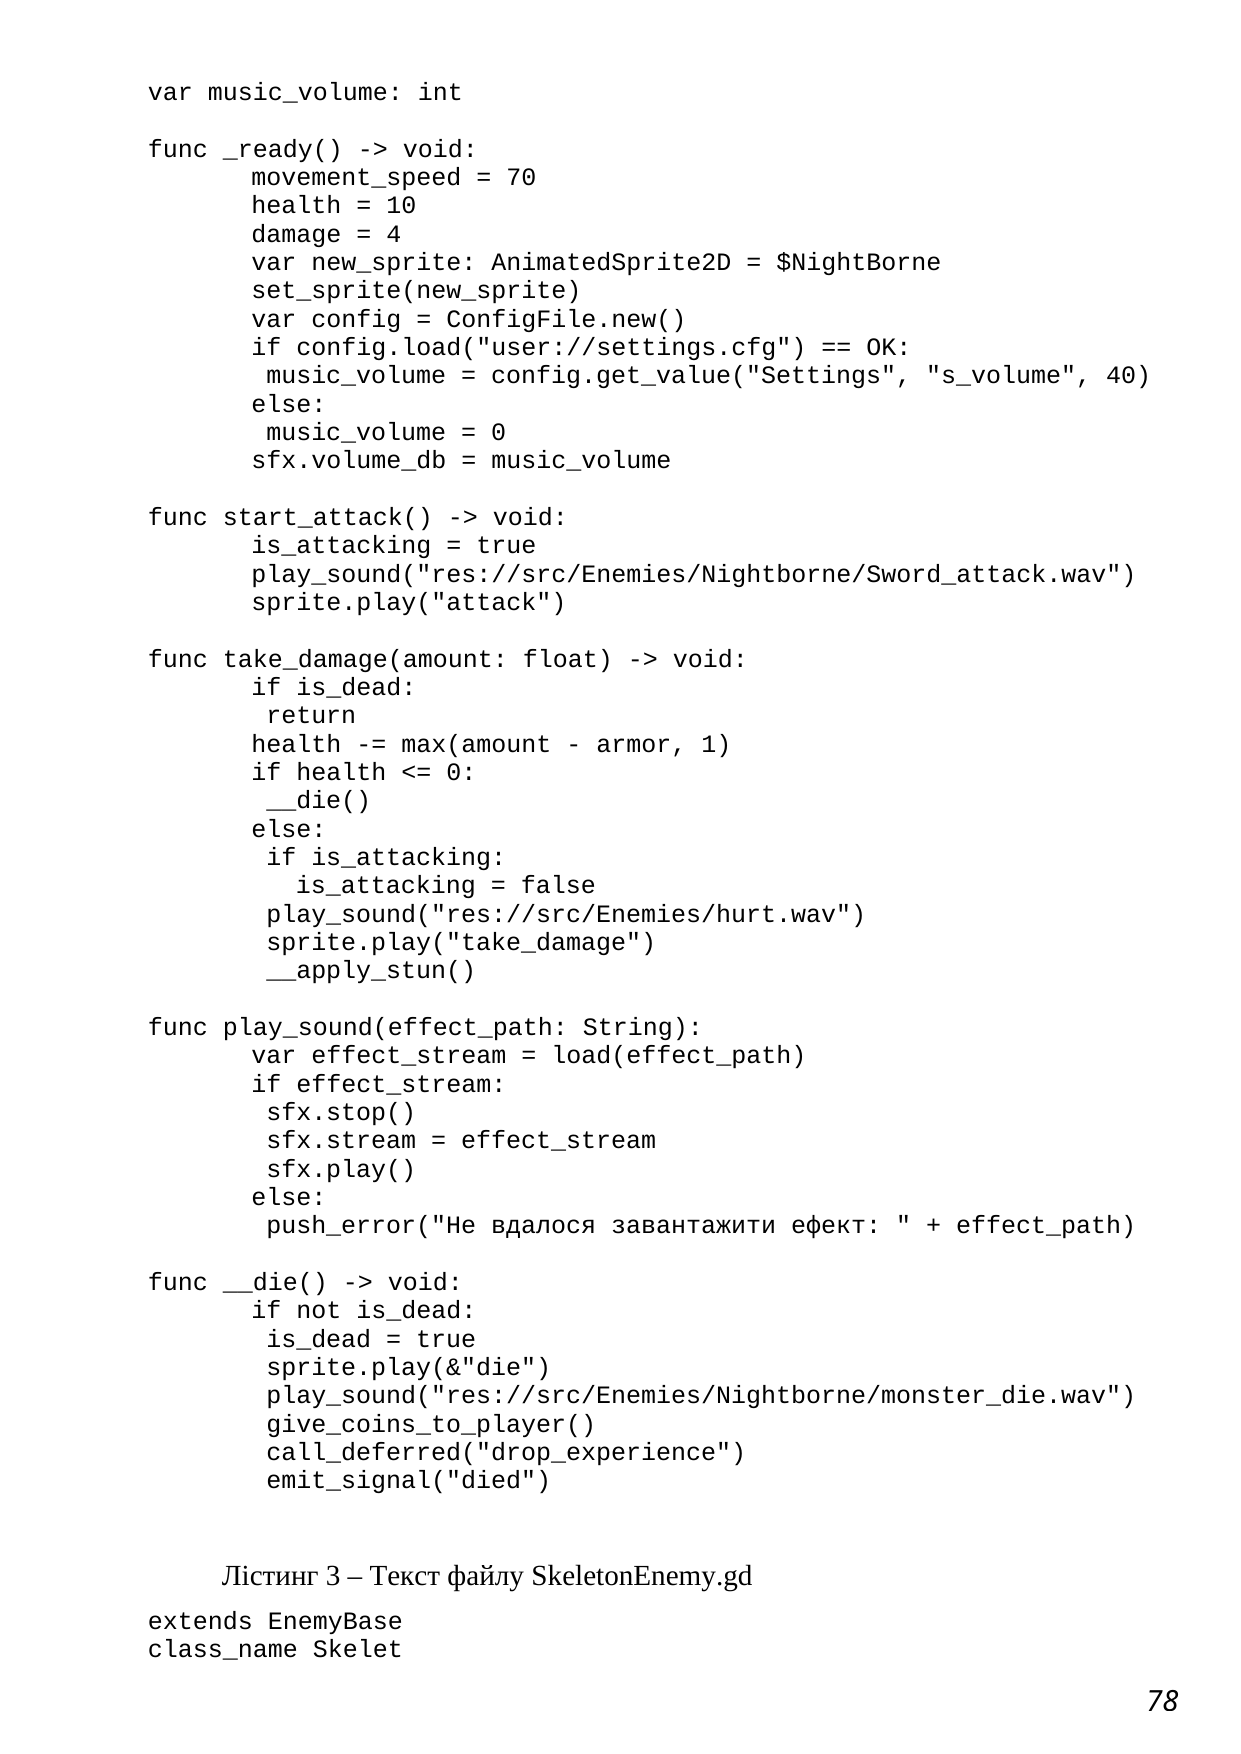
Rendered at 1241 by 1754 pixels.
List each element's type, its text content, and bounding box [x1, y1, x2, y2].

text var music_volume: int [148, 80, 1196, 108]
text health -= max(amount - armor, 1) [148, 731, 1196, 760]
text play_sound("res://src/Enemies/Nightborne/Sword_attack.wav") [148, 561, 1196, 590]
text is_dead = true [148, 1326, 1196, 1355]
text is_attacking = true [148, 533, 1196, 561]
text if not is_dead: [148, 1298, 1196, 1326]
text else: [148, 391, 1196, 420]
text return [148, 703, 1196, 731]
text sprite.play(&"die") [148, 1355, 1196, 1383]
text func play_sound(effect_path: String): [148, 1015, 1196, 1043]
text sfx.stream = effect_stream [148, 1128, 1196, 1156]
text damage = 4 [148, 221, 1196, 250]
text sfx.volume_db = music_volume [148, 448, 1196, 476]
text health = 10 [148, 193, 1196, 221]
text func __die() -> void: [148, 1270, 1196, 1298]
text Лістинг 3 – Текст файлу SkeletonEnemy.gd [148, 1558, 1196, 1592]
text func start_attack() -> void: [148, 505, 1196, 533]
text music_volume = config.get_value("Settings", "s_volume", 40) [148, 363, 1196, 391]
text var effect_stream = load(effect_path) [148, 1043, 1196, 1071]
text var new_sprite: AnimatedSprite2D = $NightBorne [148, 250, 1196, 278]
text if health <= 0: [148, 760, 1196, 788]
text give_coins_to_player() [148, 1411, 1196, 1440]
text set_sprite(new_sprite) [148, 278, 1196, 306]
text var config = ConfigFile.new() [148, 306, 1196, 335]
text func _ready() -> void: [148, 136, 1196, 165]
text music_volume = 0 [148, 420, 1196, 448]
text __die() [148, 788, 1196, 816]
text emit_signal("died") [148, 1468, 1196, 1496]
text sfx.play() [148, 1156, 1196, 1185]
text movement_speed = 70 [148, 165, 1196, 193]
text else: [148, 816, 1196, 845]
text sprite.play("attack") [148, 590, 1196, 618]
text __apply_stun() [148, 958, 1196, 986]
text if effect_stream: [148, 1071, 1196, 1100]
text is_attacking = false [148, 873, 1196, 901]
text if is_dead: [148, 675, 1196, 703]
text call_deferred("drop_experience") [148, 1440, 1196, 1468]
text extends EnemyBase [148, 1609, 1196, 1637]
text push_error("Не вдалося завантажити ефект: " + effect_path) [148, 1213, 1196, 1241]
text class_name Skelet [148, 1637, 1196, 1665]
text play_sound("res://src/Enemies/Nightborne/monster_die.wav") [148, 1383, 1196, 1411]
text else: [148, 1185, 1196, 1213]
text if config.load("user://settings.cfg") == OK: [148, 335, 1196, 363]
text func take_damage(amount: float) -> void: [148, 646, 1196, 675]
text sfx.stop() [148, 1100, 1196, 1128]
text sprite.play("take_damage") [148, 930, 1196, 958]
text play_sound("res://src/Enemies/hurt.wav") [148, 901, 1196, 930]
text if is_attacking: [148, 845, 1196, 873]
